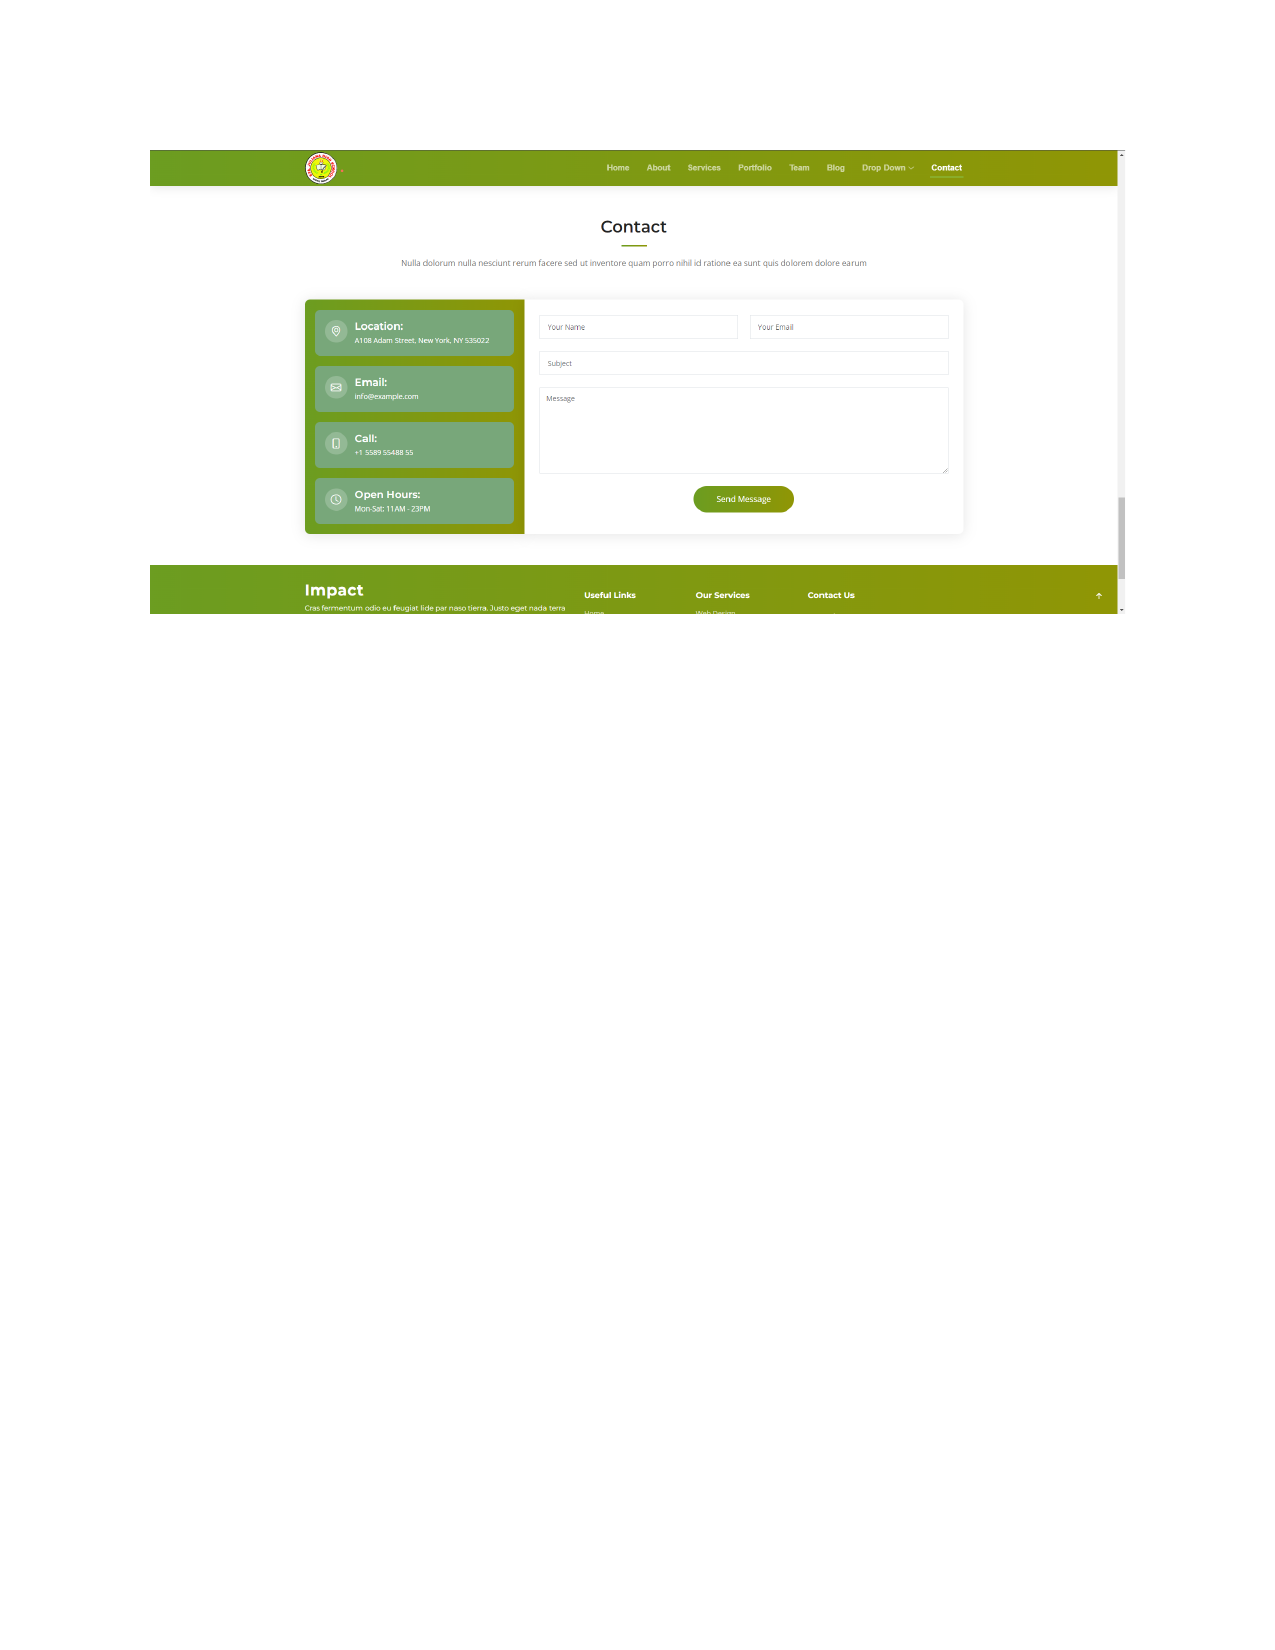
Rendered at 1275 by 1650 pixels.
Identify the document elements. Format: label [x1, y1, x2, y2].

picture [150, 150, 1125, 614]
